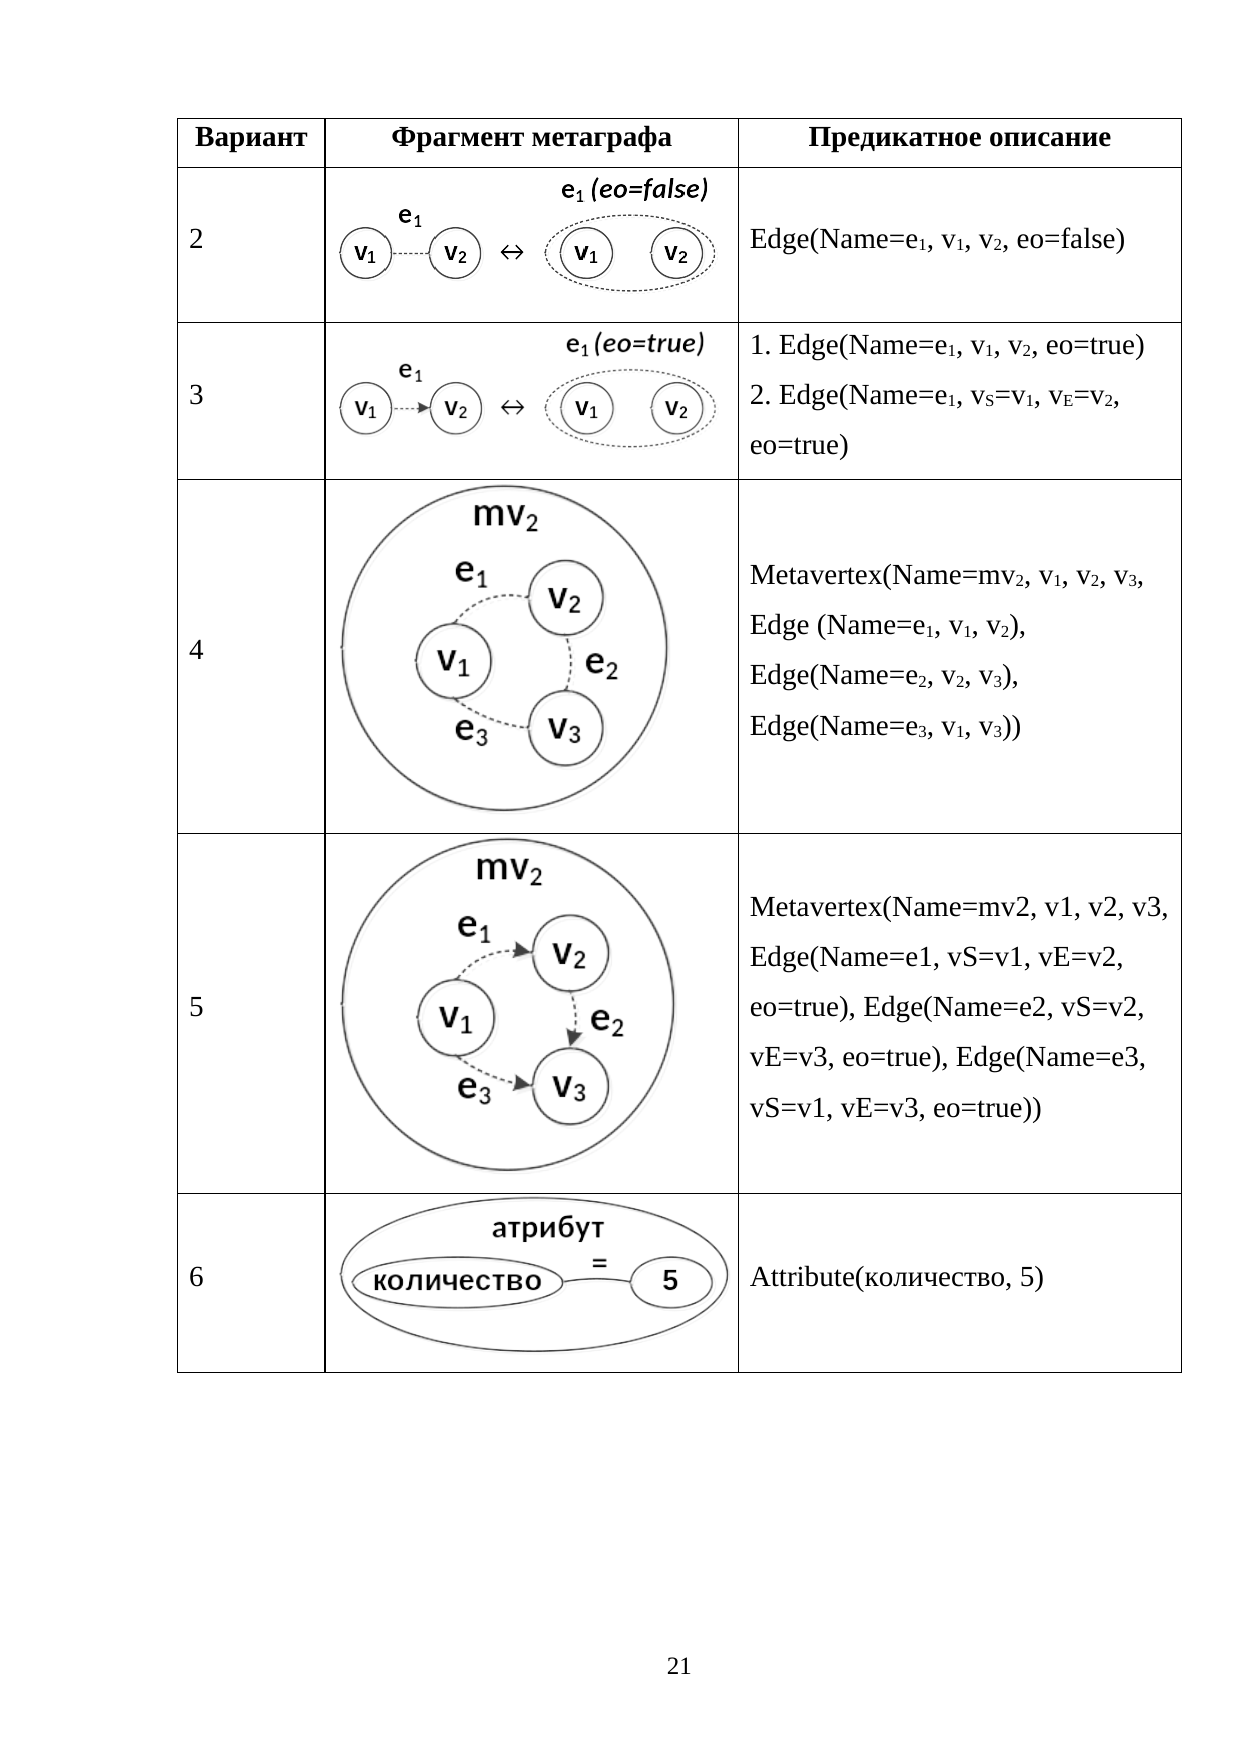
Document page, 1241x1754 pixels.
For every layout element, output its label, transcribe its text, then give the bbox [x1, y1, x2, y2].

table_cell Metavertex(Name=mv2, v1, v2, v3, Edge(Name=e1, vS=v1, vE=v2, eo=true), Edge(Name=e2, vS=v2, vE=v3, eo=true), Edge(Name=e3, vS=v1, vE=v3, eo=true)) [739, 834, 1181, 1193]
table_cell Metavertex(Name=mv2, v1, v2, v3, Edge (Name=e1, v1, v2), Edge(Name=e2, v2, v3), Edge(Name=e3, v1, v3)) [739, 480, 1181, 832]
table_cell [326, 480, 738, 832]
table_cell [326, 168, 738, 322]
table_cell 5 [178, 834, 324, 1193]
table_cell [326, 834, 738, 1193]
table_cell 1. Edge(Name=e1, v1, v2, eo=true) 2. Edge(Name=e1, vS=v1, vE=v2, eo=true) [739, 323, 1181, 479]
table_header Предикатное описание [739, 119, 1181, 167]
table_header Фрагмент метаграфа [326, 119, 738, 167]
table_cell 4 [178, 480, 324, 832]
table_cell [326, 323, 738, 479]
table_cell 3 [178, 323, 324, 479]
table_cell Attribute(количество, 5) [739, 1194, 1181, 1372]
table_cell Edge(Name=e1, v1, v2, eo=false) [739, 168, 1181, 322]
table_header Вариант [178, 119, 324, 167]
table_cell 6 [178, 1194, 324, 1372]
table_cell 2 [178, 168, 324, 322]
table_cell [326, 1194, 738, 1372]
